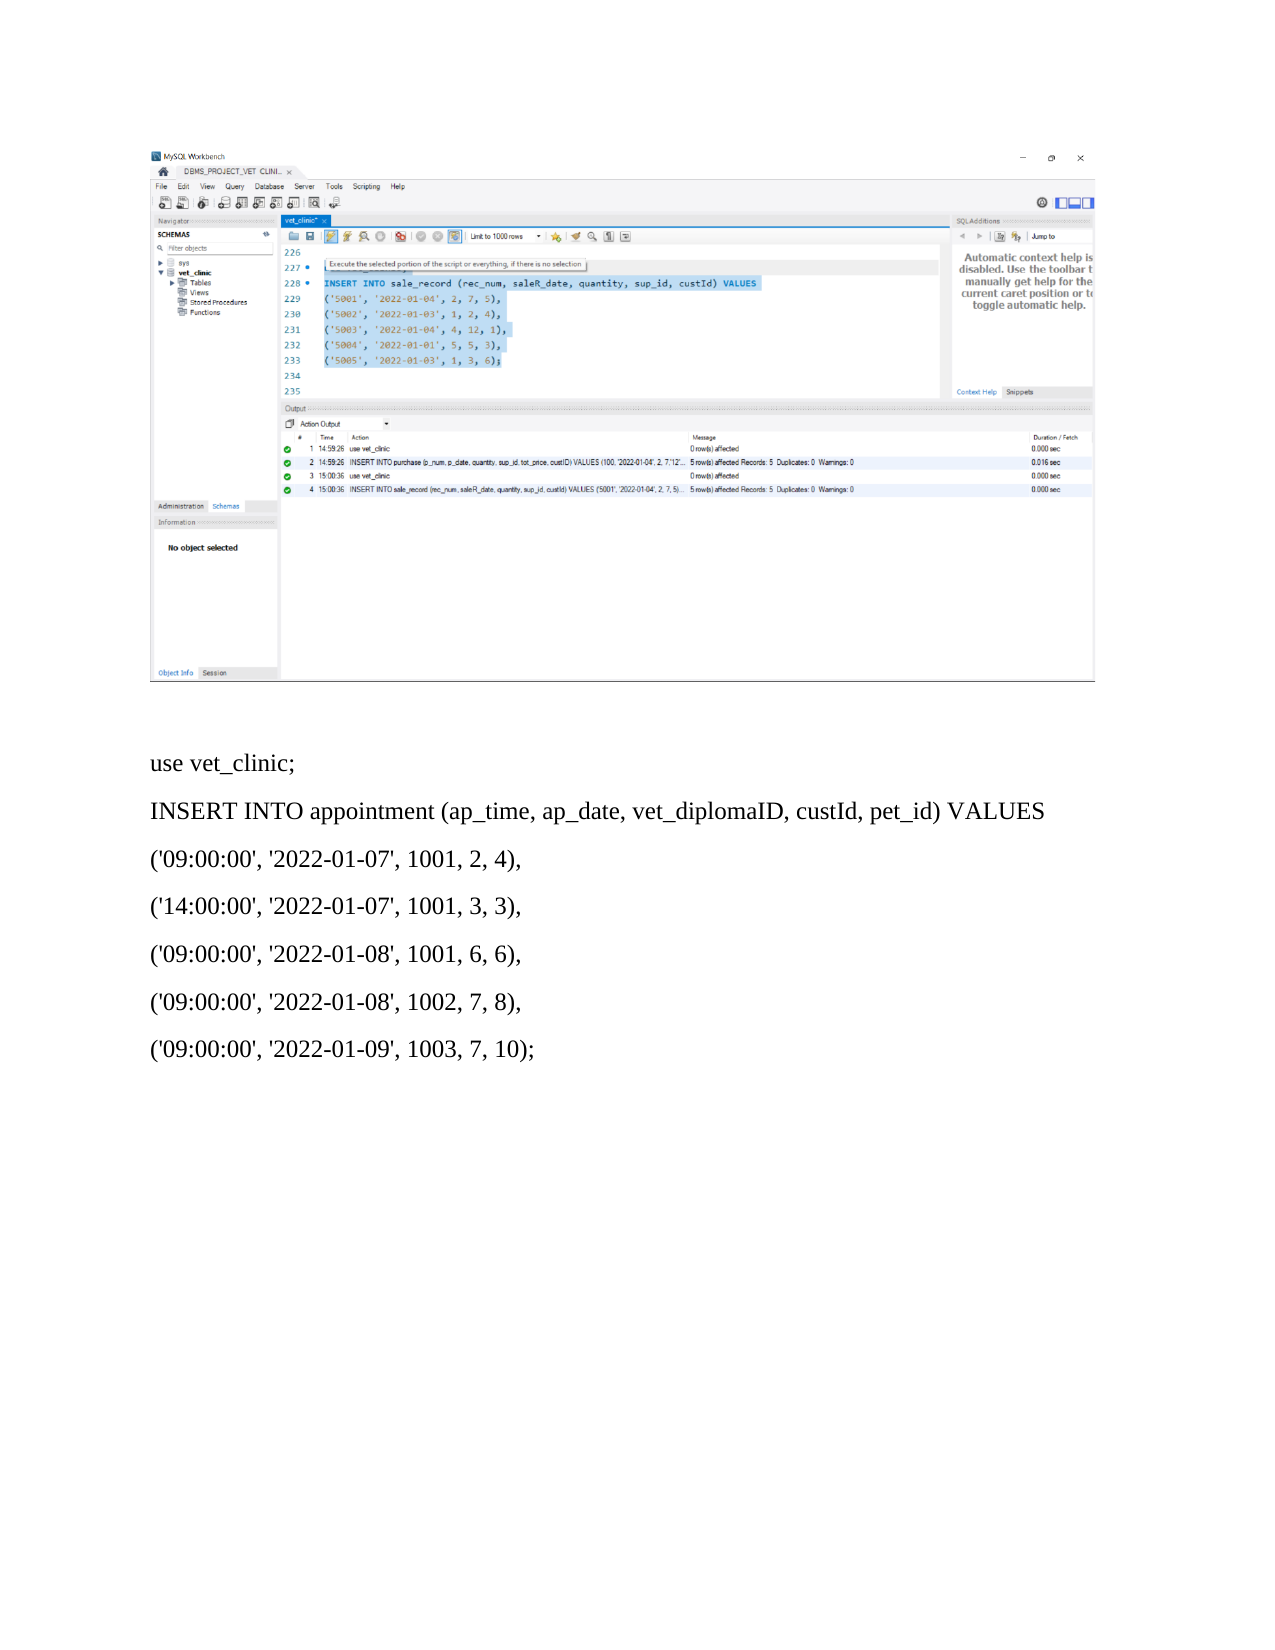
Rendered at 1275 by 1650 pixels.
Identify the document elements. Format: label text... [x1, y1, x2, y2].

text ('09:00:00', '2022-01-08', 1001, 6, 6), [150, 939, 1098, 968]
text ('09:00:00', '2022-01-09', 1003, 7, 10); [150, 1034, 1098, 1063]
text ('09:00:00', '2022-01-07', 1001, 2, 4), [150, 844, 1098, 872]
text ('09:00:00', '2022-01-08', 1002, 7, 8), [150, 987, 1098, 1016]
text use vet_clinic; [150, 748, 1098, 777]
text ('14:00:00', '2022-01-07', 1001, 3, 3), [150, 891, 1098, 920]
text INSERT INTO appointment (ap_time, ap_date, vet_diplomaID, custId, pet_id) VALUES [150, 796, 1098, 825]
picture [150, 150, 1096, 682]
